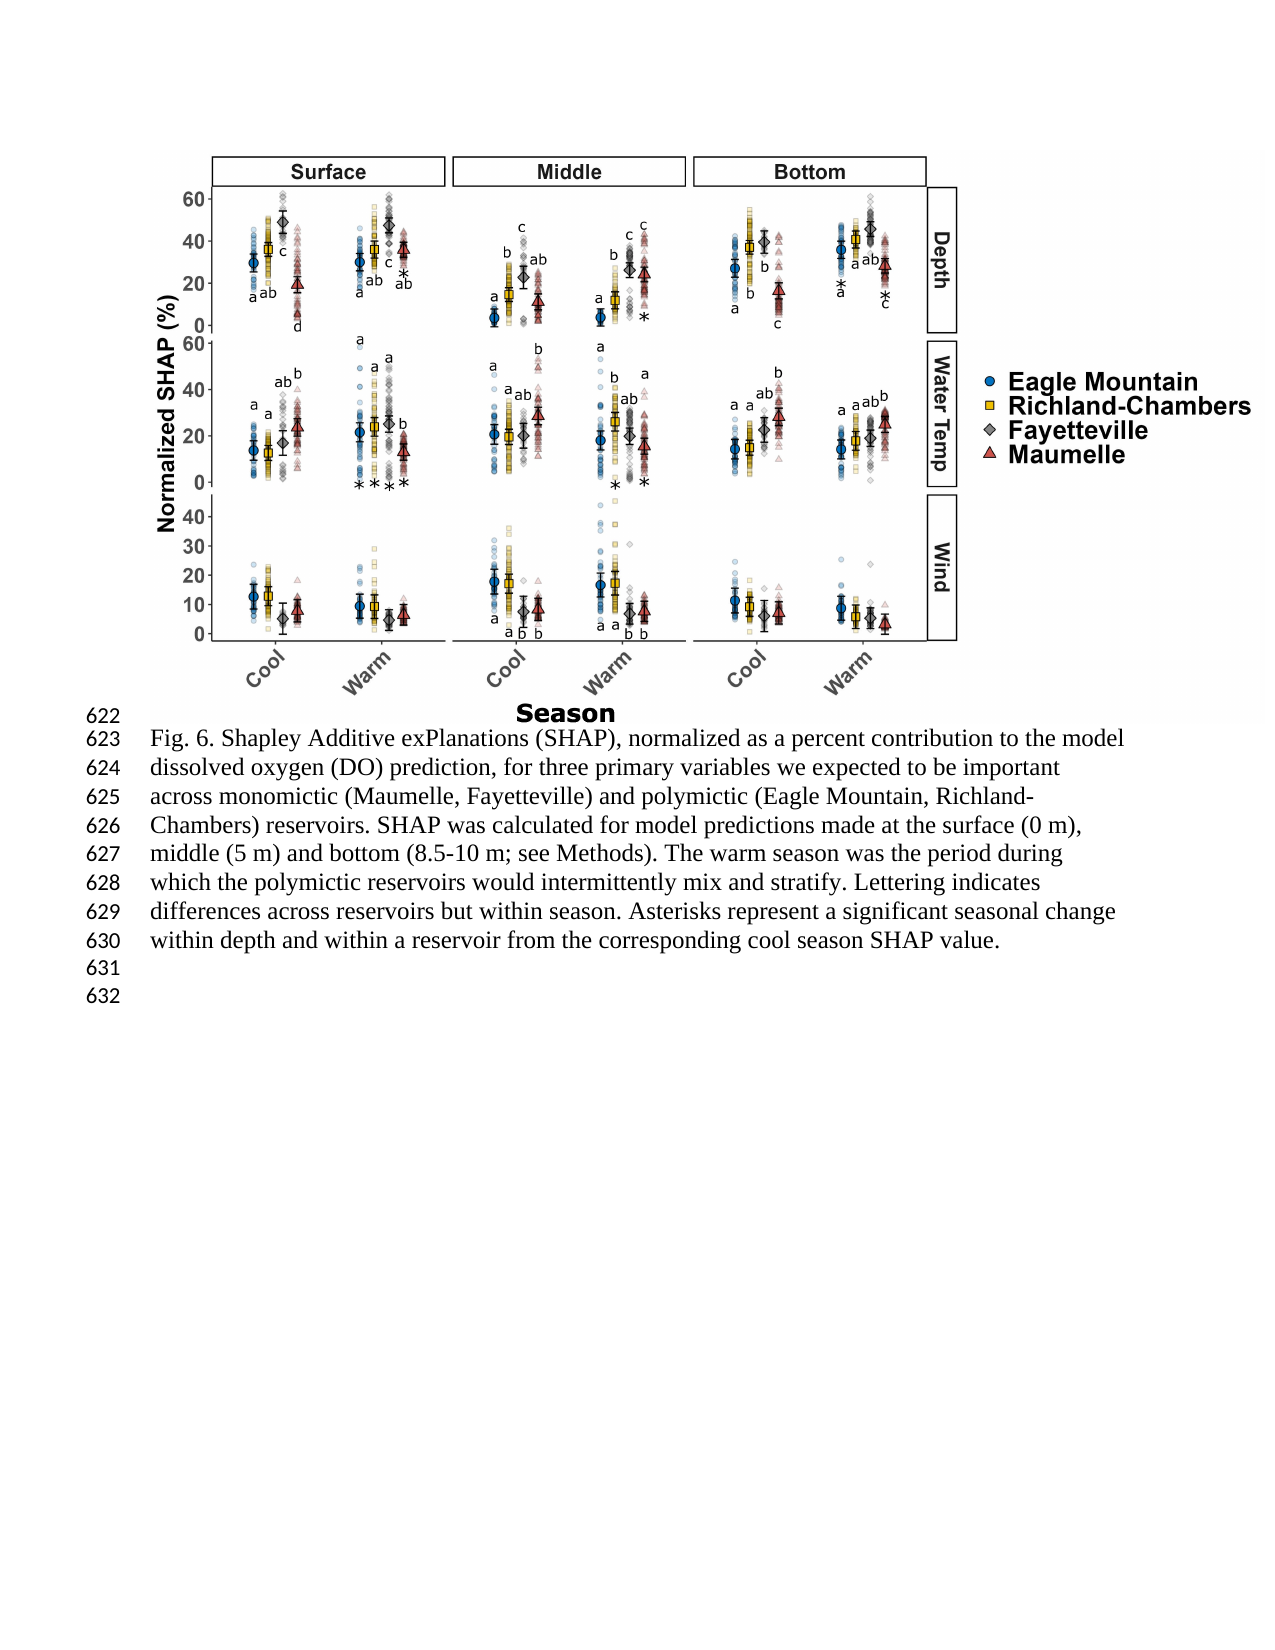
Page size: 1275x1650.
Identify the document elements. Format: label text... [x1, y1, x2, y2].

picture [150, 150, 1266, 724]
text Fig. 6. Shapley Additive exPlanations (SHAP), normalized as a percent contribution to the model dissolved oxygen (DO) prediction, for three primary variables we expected to be important across monomictic (Maumelle, Fayetteville) and polymictic (Eagle Mountain, Richland-Chambers) reservoirs. SHAP was calculated for model predictions made at the surface (0 m), middle (5 m) and bottom (8.5-10 m; see Methods). The warm season was the period during which the polymictic reservoirs would intermittently mix and stratify. Lettering indicates differences across reservoirs but within season. Asterisks represent a significant seasonal change within depth and within a reservoir from the corresponding cool season SHAP value. [150, 724, 1125, 953]
